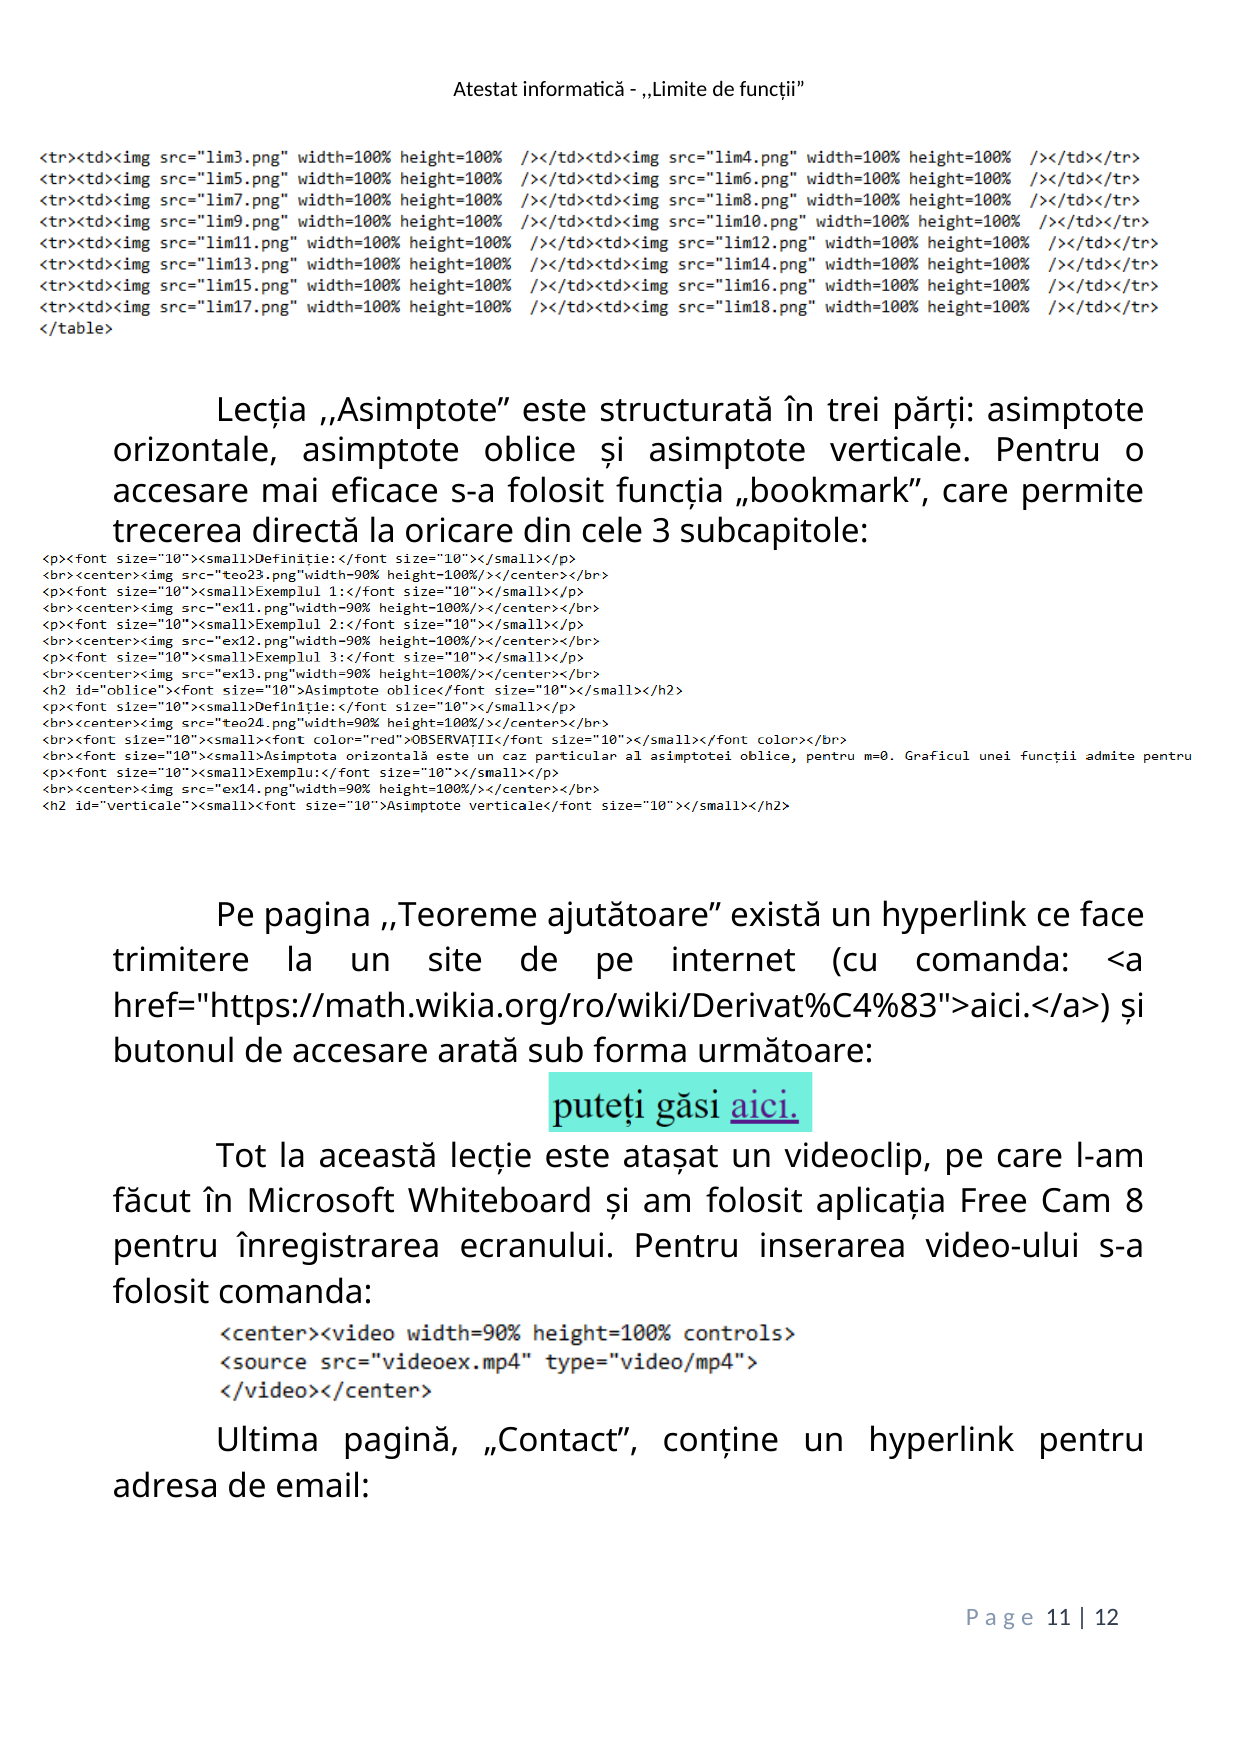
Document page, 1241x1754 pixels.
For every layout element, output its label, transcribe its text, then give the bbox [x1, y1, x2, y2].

picture [38, 552, 1200, 823]
text Tot la această lecție este atașat un videoclip, pe care l-am făcut în Microsoft Whiteboard și am folosit aplicația Free Cam 8 pentru înregistrarea ecranului. Pentru inserarea video-ului s-a folosit comanda: [112, 1131, 1146, 1313]
text Ultima pagină, „Contact”, conține un hyperlink pentru adresa de email: [112, 1416, 1146, 1507]
text Pe pagina ,,Teoreme ajutătoare” există un hyperlink ce face trimitere la un site de pe internet (cu comanda: <a href="https://math.wikia.org/ro/wiki/Derivat%C4%83">aici.</a>) și butonul de accesare arată sub forma următoare: [112, 891, 1146, 1072]
picture [548, 1072, 813, 1132]
picture [38, 150, 1197, 342]
text Lecția ,,Asimptote” este structurată în trei părți: asimptote orizontale, asimptote oblice și asimptote verticale. Pentru o accesare mai eficace s-a folosit funcția „bookmark”, care permite trecerea directă la oricare din cele 3 subcapitole: [112, 389, 1146, 552]
picture [215, 1313, 807, 1417]
